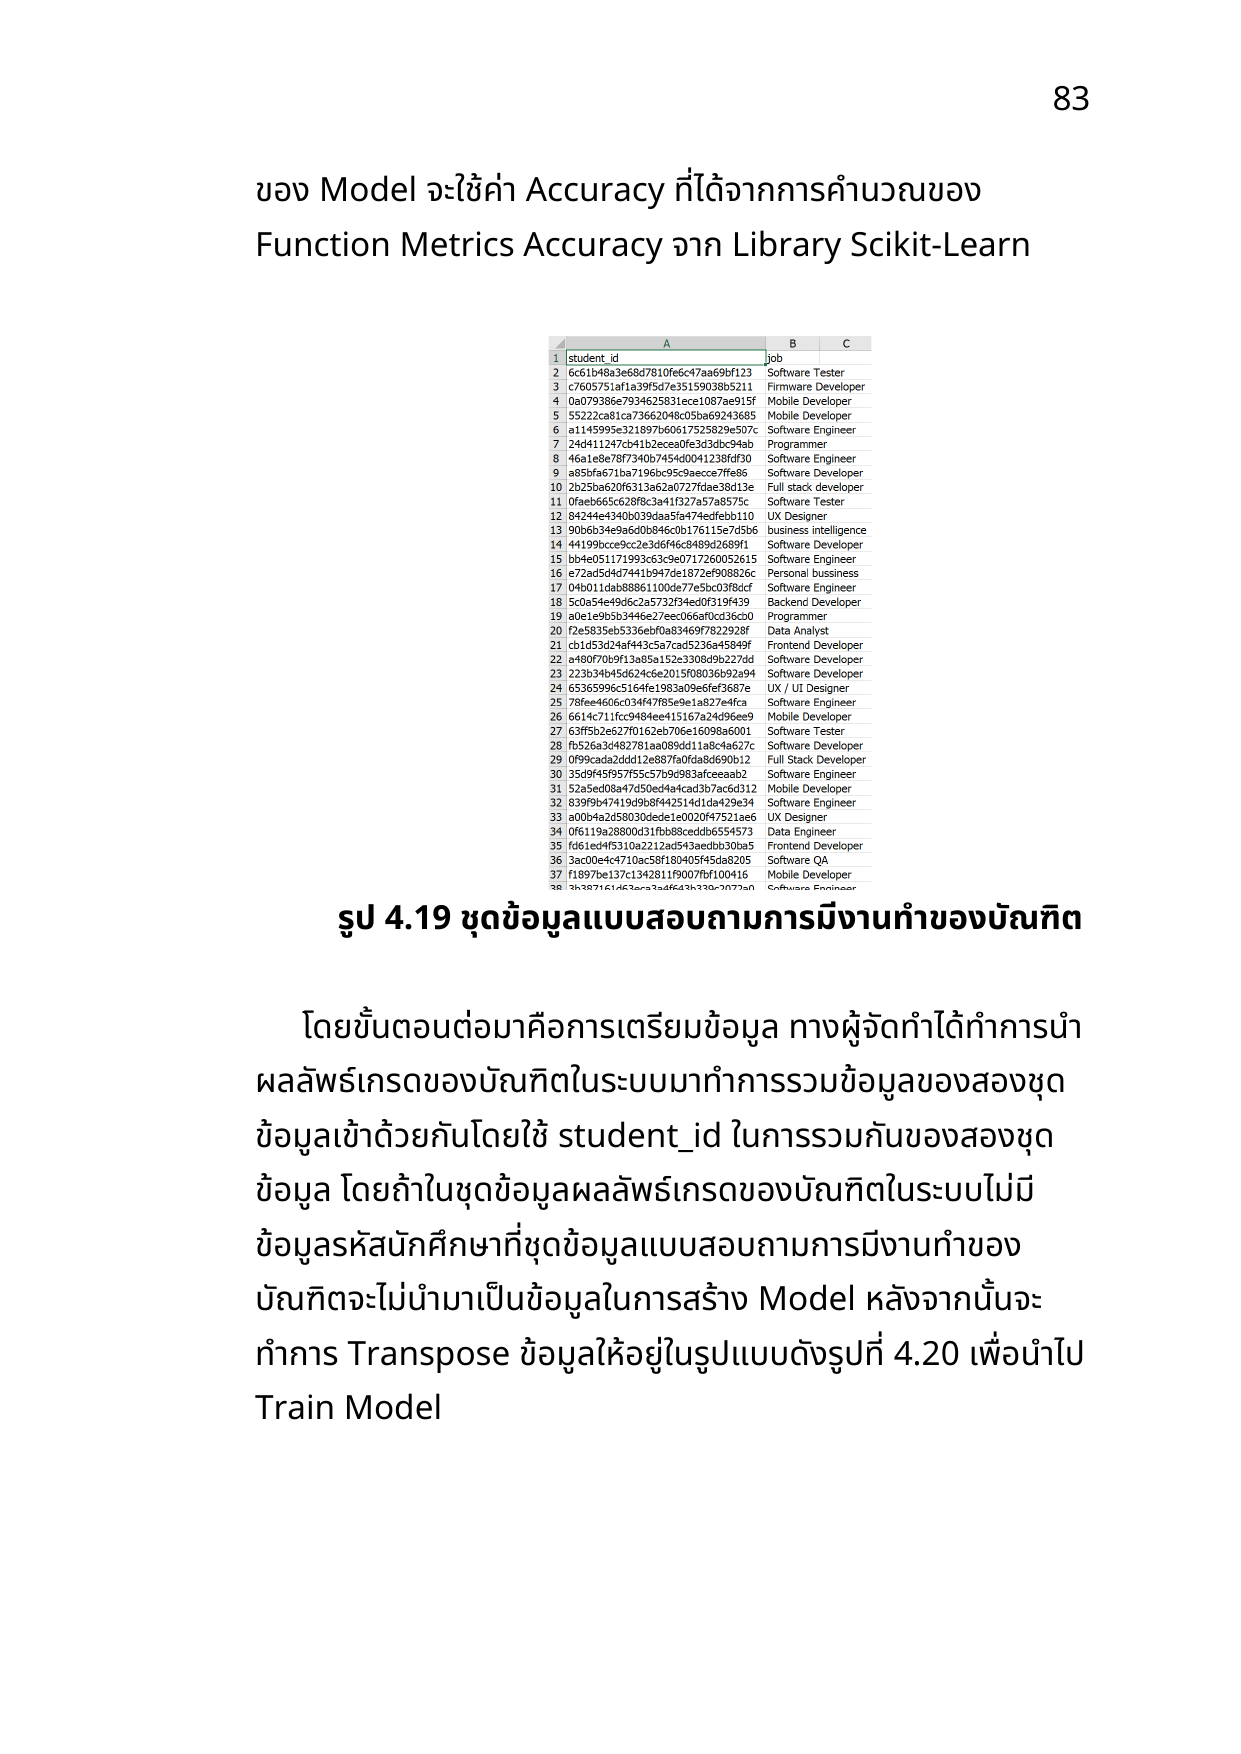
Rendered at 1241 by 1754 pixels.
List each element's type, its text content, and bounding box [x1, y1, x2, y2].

text โดยขั้นตอนต่อมาคือการเตรียมข้อมูล ทางผู้จัดทำได้ทำการนำผลลัพธ์เกรดของบัณฑิตในระบบมาทำการรวมข้อมูลของสองชุดข้อมูลเข้าด้วยกันโดยใช้ student_id ในการรวมกันของสองชุดข้อมูล โดยถ้าในชุดข้อมูลผลลัพธ์เกรดของบัณฑิตในระบบไม่มีข้อมูลรหัสนักศึกษาที่ชุดข้อมูลแบบสอบถามการมีงานทำของบัณฑิตจะไม่นำมาเป็นข้อมูลในการสร้าง Model หลังจากนั้นจะทำการ Transpose ข้อมูลให้อยู่ในรูปแบบดังรูปที่ 4.20 เพื่อนำไป Train Model [255, 1003, 1090, 1429]
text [255, 166, 1090, 271]
picture [548, 336, 872, 890]
text รูป 4.19 ชุดข้อมูลแบบสอบถามการมีงานทำของบัณฑิต [330, 893, 1090, 944]
